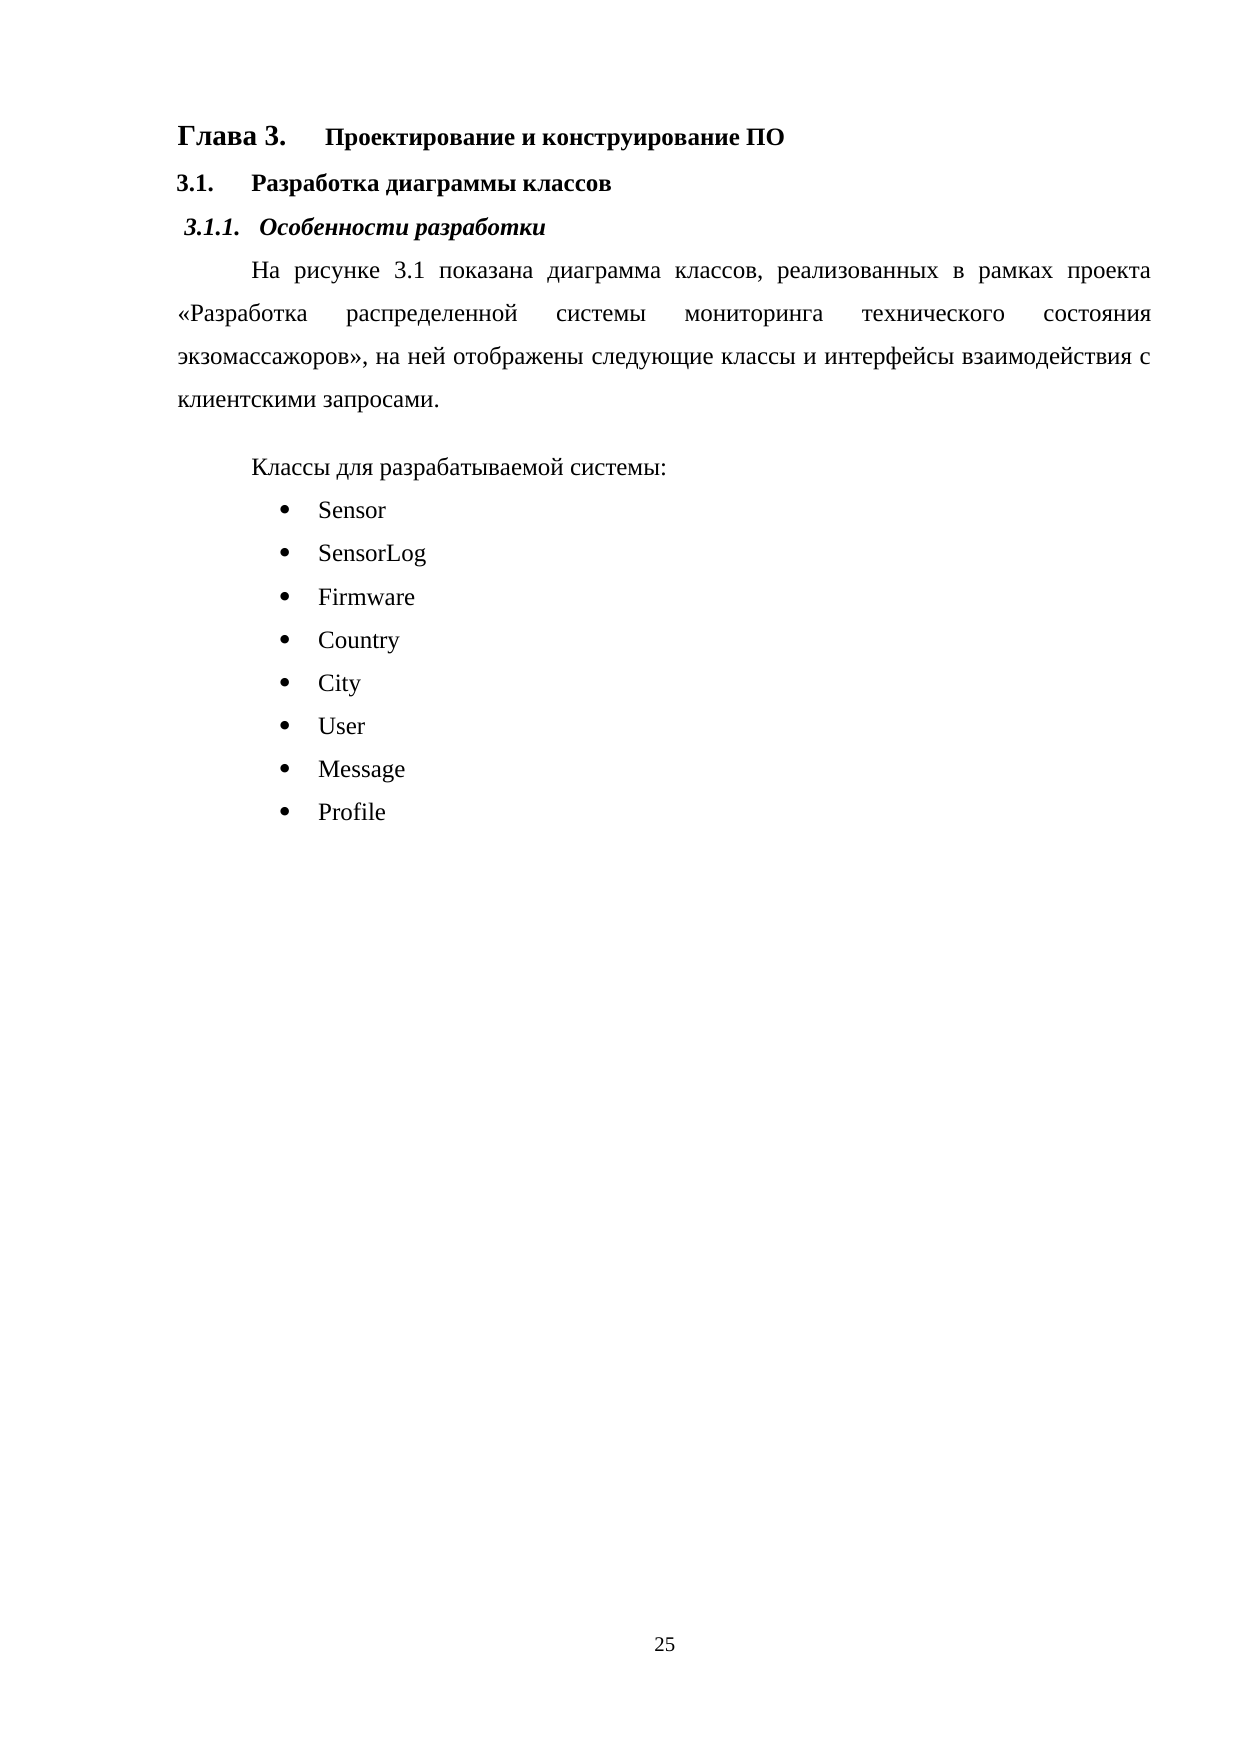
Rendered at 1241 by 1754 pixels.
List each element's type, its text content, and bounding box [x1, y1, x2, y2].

list Sensor [280, 495, 1152, 524]
list Country [280, 625, 1152, 653]
text На рисунке 3.1 показана диаграмма классов, реализованных в рамках проекта «Разработка распределенной системы мониторинга технического состояния экзомассажоров», на ней отображены следующие классы и интерфейсы взаимодействия с клиентскими запросами. [177, 255, 1152, 413]
text Классы для разрабатываемой системы: [177, 452, 1152, 481]
subtitle Проектирование и конструирование ПО [177, 118, 1152, 152]
subtitle Особенности разработки [184, 212, 1152, 240]
list City [280, 668, 1152, 697]
list Message [280, 754, 1152, 783]
list User [280, 711, 1152, 740]
subtitle Разработка диаграммы классов [176, 168, 1152, 197]
list Profile [280, 797, 1152, 826]
list SensorLog [280, 538, 1152, 567]
list Firmware [280, 582, 1152, 610]
